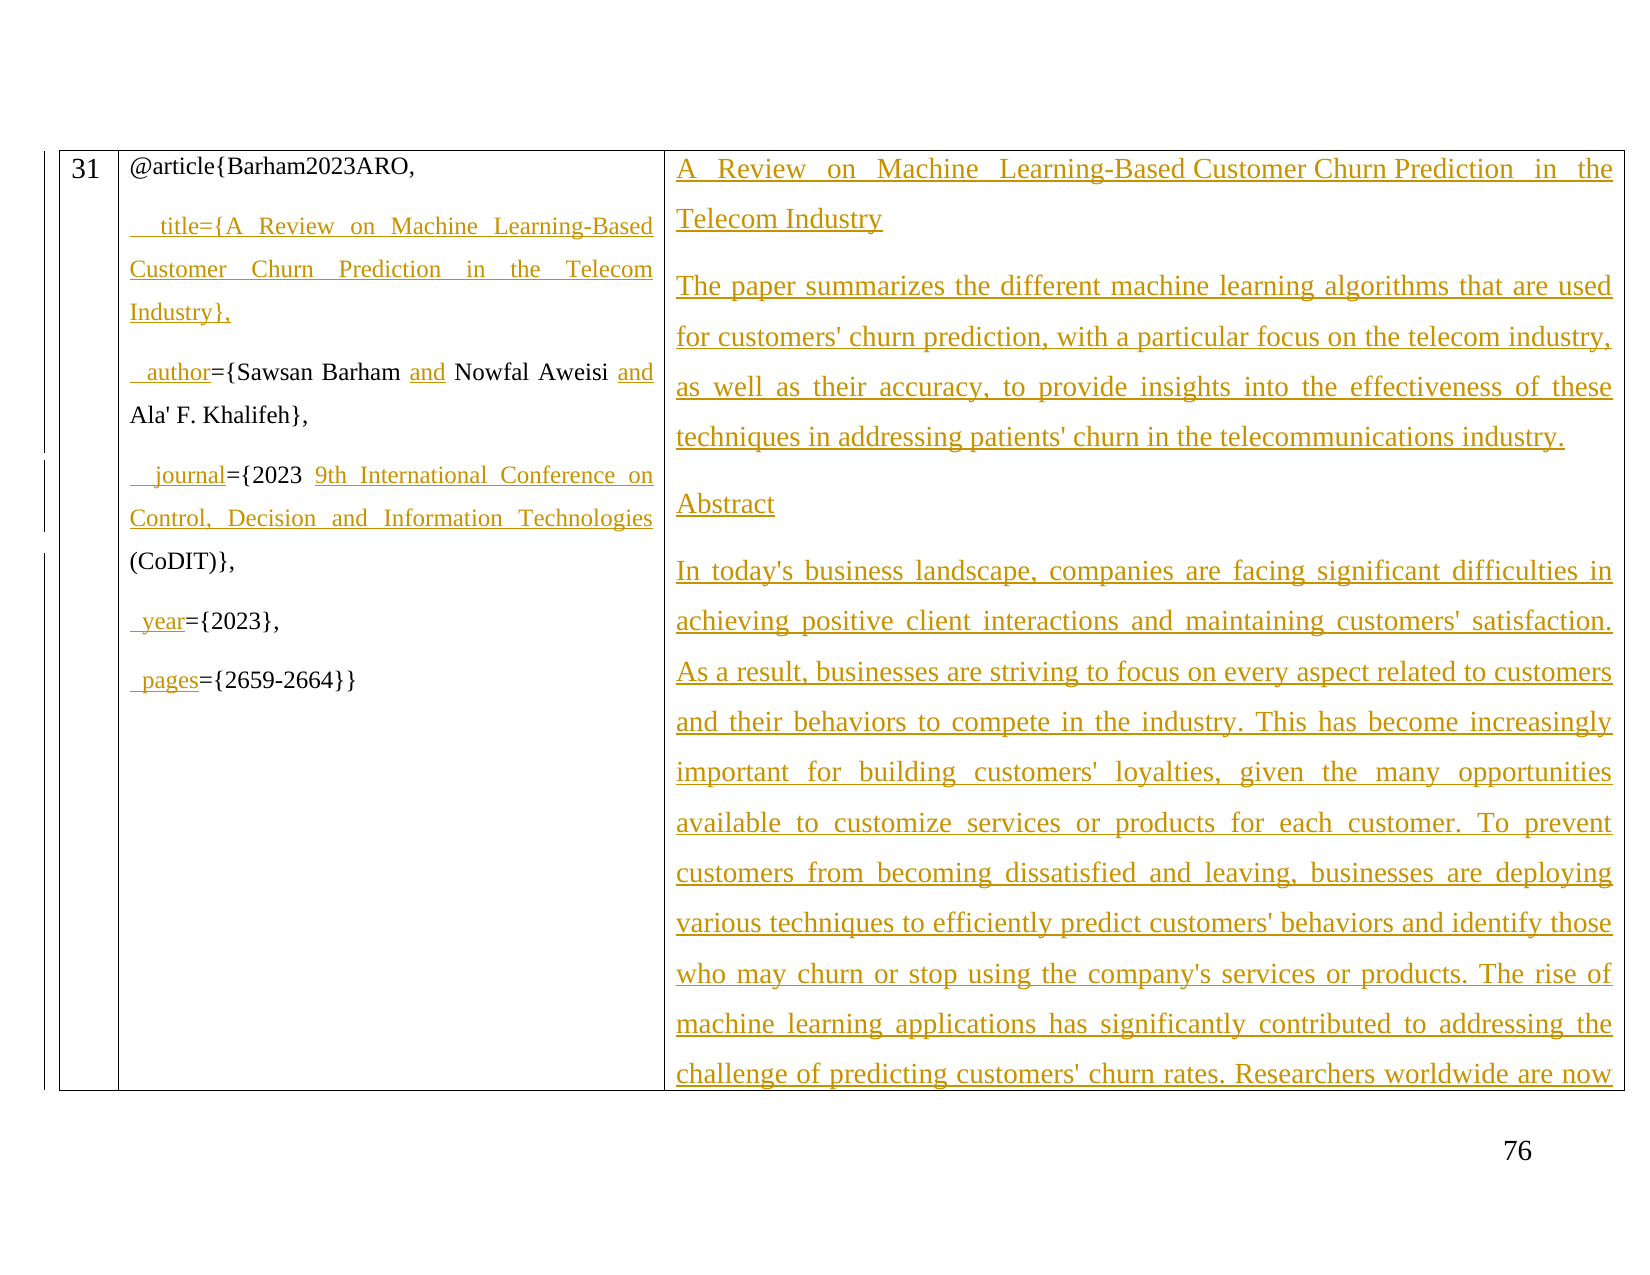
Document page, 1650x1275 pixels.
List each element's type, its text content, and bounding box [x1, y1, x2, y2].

table_cell [665, 151, 1624, 1090]
table_cell 31 [60, 151, 118, 1090]
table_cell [119, 151, 664, 1090]
